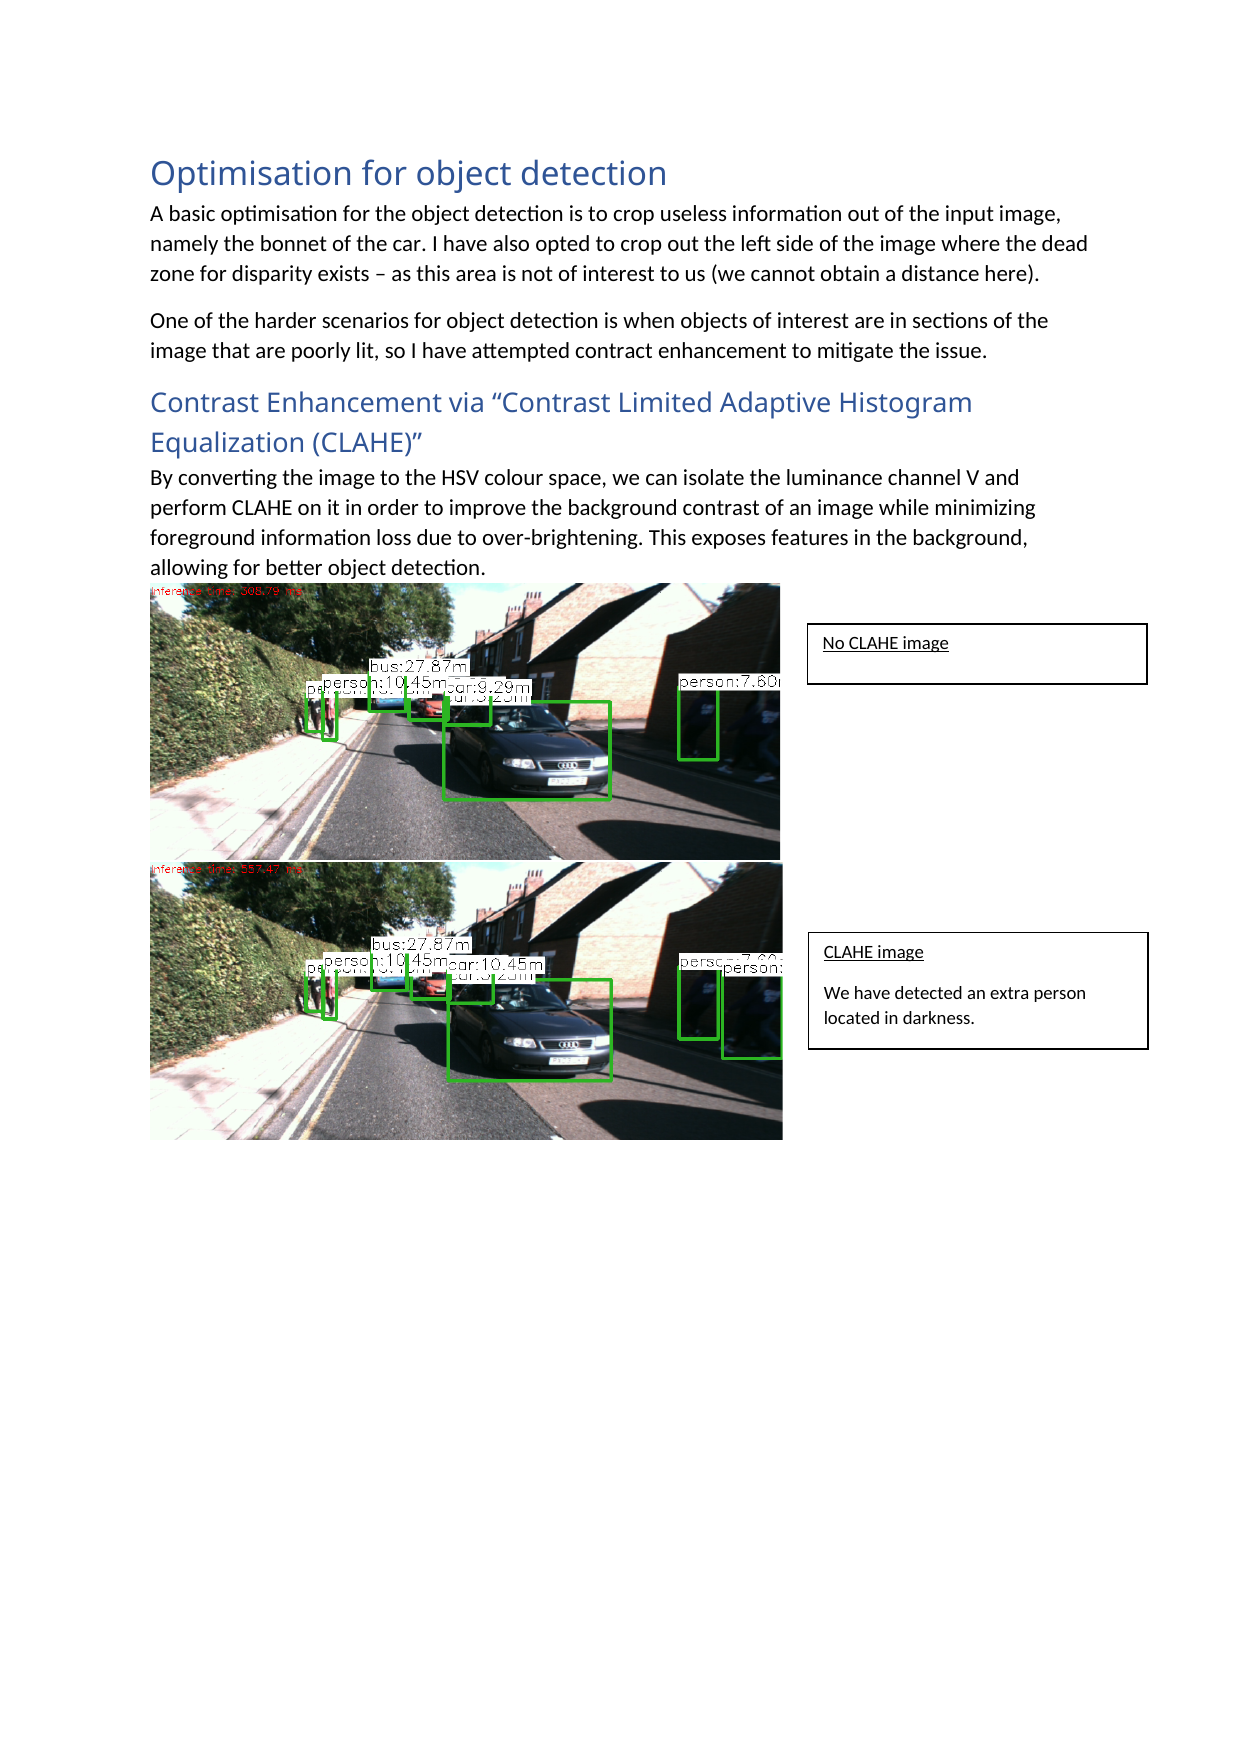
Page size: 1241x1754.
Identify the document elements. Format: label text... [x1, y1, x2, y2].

subtitle Contrast Enhancement via “Contrast Limited Adaptive Histogram Equalization (CLAHE)” [150, 383, 1090, 460]
subtitle Optimisation for object detection [150, 150, 1090, 195]
picture [150, 583, 780, 860]
text One of the harder scenarios for object detection is when objects of interest are in sections of the image that are poorly lit, so I have attempted contract enhancement to mitigate the issue. [150, 306, 1090, 364]
text A basic optimisation for the object detection is to crop useless information out of the input image, namely the bonnet of the car. I have also opted to crop out the left side of the image where the dead zone for disparity exists – as this area is not of interest to us (we cannot obtain a distance here). [150, 199, 1090, 287]
picture [150, 862, 783, 1140]
